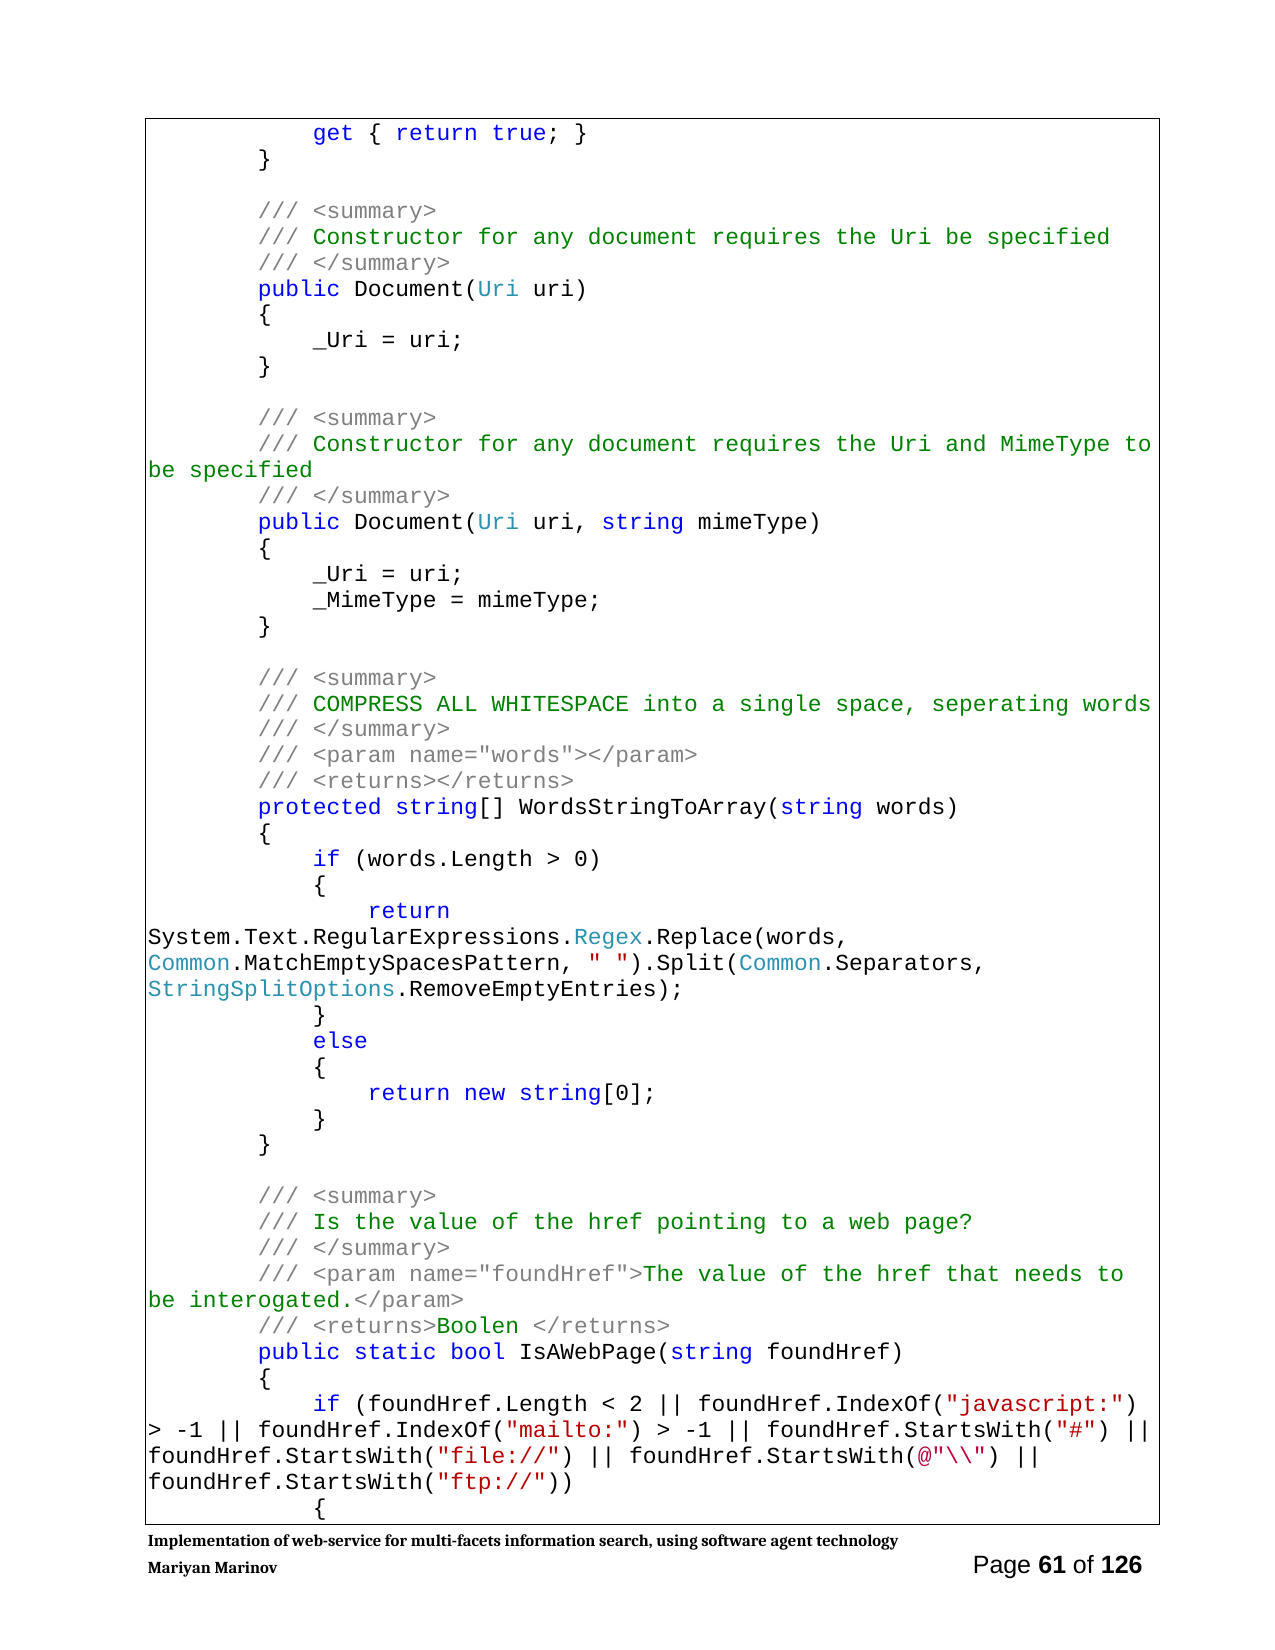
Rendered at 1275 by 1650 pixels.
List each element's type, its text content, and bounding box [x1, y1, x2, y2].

text } [148, 1003, 1157, 1029]
text /// <param name="foundHref">The value of the href that needs to be interogated.</param> [148, 1262, 1157, 1314]
text /// </summary> [148, 251, 1157, 277]
text return new string[0]; [148, 1081, 1157, 1107]
text /// </summary> [148, 484, 1157, 510]
text } [148, 614, 1157, 640]
text public static bool IsAWebPage(string foundHref) [148, 1340, 1157, 1366]
text } [148, 355, 1157, 381]
text public Document(Uri uri, string mimeType) [148, 510, 1157, 536]
text /// <summary> [148, 666, 1157, 692]
text /// Is the value of the href pointing to a web page? [148, 1211, 1157, 1237]
text _MimeType = mimeType; [148, 588, 1157, 614]
text protected string[] WordsStringToArray(string words) [148, 796, 1157, 822]
text public Document(Uri uri) [148, 277, 1157, 303]
text return System.Text.RegularExpressions.Regex.Replace(words, Common.MatchEmptySpacesPattern, " ").Split(Common.Separators, StringSplitOptions.RemoveEmptyEntries); [148, 899, 1157, 1003]
text _Uri = uri; [148, 562, 1157, 588]
text /// <summary> [148, 407, 1157, 432]
text /// COMPRESS ALL WHITESPACE into a single space, seperating words [148, 692, 1157, 718]
text { [148, 536, 1157, 562]
text /// <summary> [148, 1185, 1157, 1211]
text /// <returns>Boolen </returns> [148, 1314, 1157, 1340]
text { [148, 822, 1157, 847]
text } [148, 1107, 1157, 1133]
text else [148, 1029, 1157, 1055]
text /// Constructor for any document requires the Uri be specified [148, 225, 1157, 251]
text if (foundHref.Length < 2 || foundHref.IndexOf("javascript:") > -1 || foundHref.IndexOf("mailto:") > -1 || foundHref.StartsWith("#") || foundHref.StartsWith("file://") || foundHref.StartsWith(@"\\") || foundHref.StartsWith("ftp://")) [148, 1392, 1157, 1493]
text { [148, 1055, 1157, 1081]
text { [148, 303, 1157, 329]
text /// Constructor for any document requires the Uri and MimeType to be specified [148, 432, 1157, 484]
text _Uri = uri; [148, 329, 1157, 355]
text if (words.Length > 0) [148, 847, 1157, 873]
text } [148, 1133, 1157, 1159]
text { [148, 873, 1157, 899]
text { [146, 1493, 1159, 1524]
text /// <summary> [148, 199, 1157, 225]
text /// </summary> [148, 718, 1157, 744]
text /// <returns></returns> [148, 770, 1157, 796]
text /// </summary> [148, 1237, 1157, 1262]
text /// <param name="words"></param> [148, 744, 1157, 770]
text } [148, 147, 1157, 173]
text get { return true; } [146, 119, 1159, 147]
text { [148, 1366, 1157, 1392]
